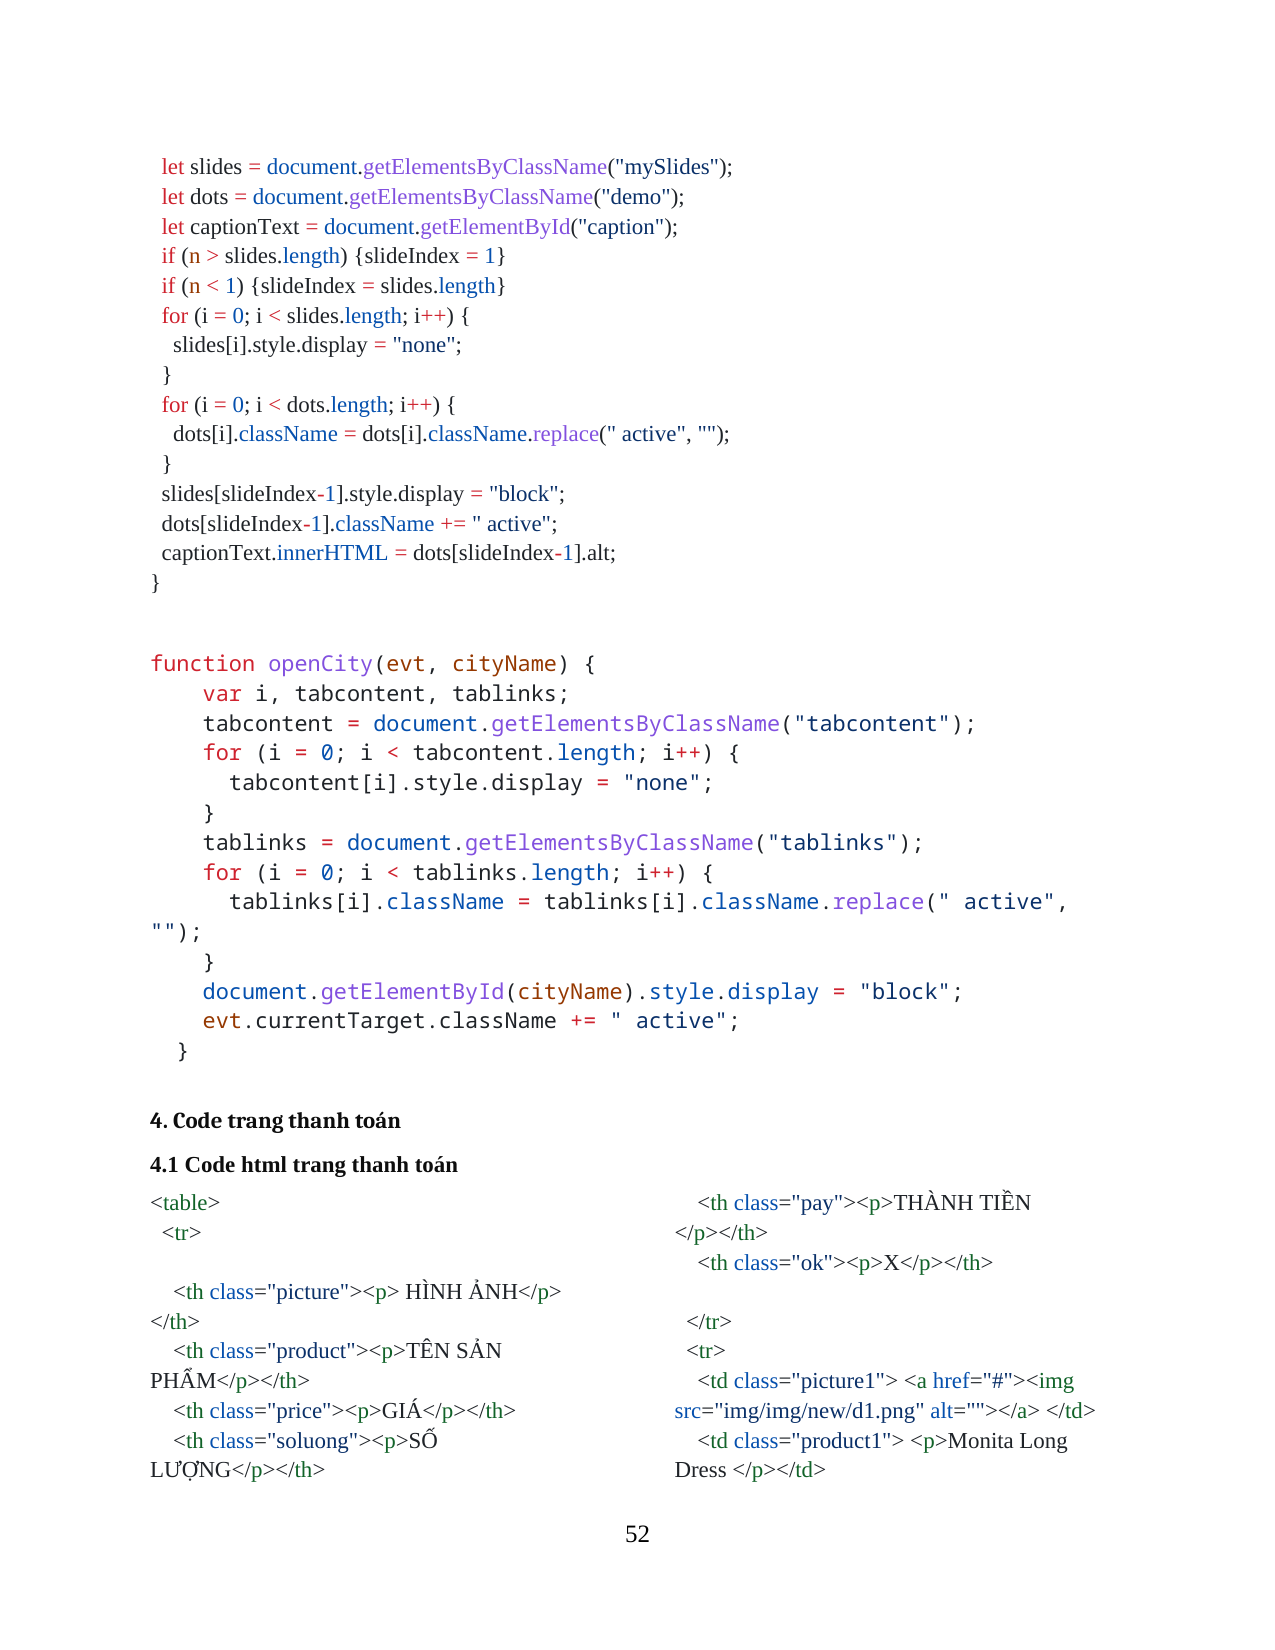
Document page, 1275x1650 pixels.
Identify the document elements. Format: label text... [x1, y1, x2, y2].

text var i, tabcontent, tablinks; [150, 678, 1125, 708]
text } [150, 1035, 1125, 1065]
text } [150, 358, 1125, 387]
text } [150, 946, 1125, 976]
text for (i = 0; i < tabcontent.length; i++) { [150, 737, 1125, 767]
text </tr> [674, 1304, 1125, 1334]
text <th class="soluong"><p>SỐ LƯỢNG</p></th> [150, 1423, 601, 1483]
text evt.currentTarget.className += " active"; [150, 1006, 1125, 1035]
text if (n < 1) {slideIndex = slides.length} [150, 269, 1125, 298]
text <td class="picture1"> <a href="#"><img src="img/img/new/d1.png" alt=""></a> </td> [674, 1364, 1125, 1423]
text function openCity(evt, cityName) { [150, 648, 1125, 678]
text tablinks[i].className = tablinks[i].className.replace(" active", ""); [150, 886, 1125, 946]
text let dots = document.getElementsByClassName("demo"); [150, 180, 1125, 209]
text if (n > slides.length) {slideIndex = 1} [150, 239, 1125, 269]
text } [150, 797, 1125, 827]
text <tr> [150, 1216, 601, 1245]
text dots[slideIndex-1].className += " active"; [150, 506, 1125, 536]
text } [150, 566, 1125, 595]
text <th class="ok"><p>X</p></th> [674, 1245, 1125, 1275]
text tabcontent[i].style.display = "none"; [150, 767, 1125, 797]
text <table> [150, 1186, 601, 1216]
text dots[i].className = dots[i].className.replace(" active", ""); [150, 417, 1125, 447]
text <th class="pay"><p>THÀNH TIỀN </p></th> [674, 1186, 1125, 1245]
text for (i = 0; i < dots.length; i++) { [150, 387, 1125, 417]
text let captionText = document.getElementById("caption"); [150, 209, 1125, 239]
text document.getElementById(cityName).style.display = "block"; [150, 976, 1125, 1006]
text <th class="product"><p>TÊN SẢN PHẨM</p></th> [150, 1334, 601, 1394]
text for (i = 0; i < tablinks.length; i++) { [150, 857, 1125, 886]
text tablinks = document.getElementsByClassName("tablinks"); [150, 827, 1125, 857]
text <th class="price"><p>GIÁ</p></th> [150, 1394, 601, 1423]
text <td class="product1"> <p>Monita Long Dress </p></td> [674, 1423, 1125, 1483]
text } [150, 447, 1125, 477]
text let slides = document.getElementsByClassName("mySlides"); [150, 150, 1125, 180]
subtitle 4. Code trang thanh toán [150, 1108, 1125, 1134]
text <tr> [674, 1334, 1125, 1364]
text <th class="picture"><p> HÌNH ẢNH</p> </th> [150, 1275, 601, 1334]
text tabcontent = document.getElementsByClassName("tabcontent"); [150, 708, 1125, 737]
text for (i = 0; i < slides.length; i++) { [150, 298, 1125, 328]
text captionText.innerHTML = dots[slideIndex-1].alt; [150, 536, 1125, 566]
text slides[i].style.display = "none"; [150, 328, 1125, 358]
subtitle 4.1 Code html trang thanh toán [150, 1151, 1125, 1177]
text slides[slideIndex-1].style.display = "block"; [150, 477, 1125, 506]
